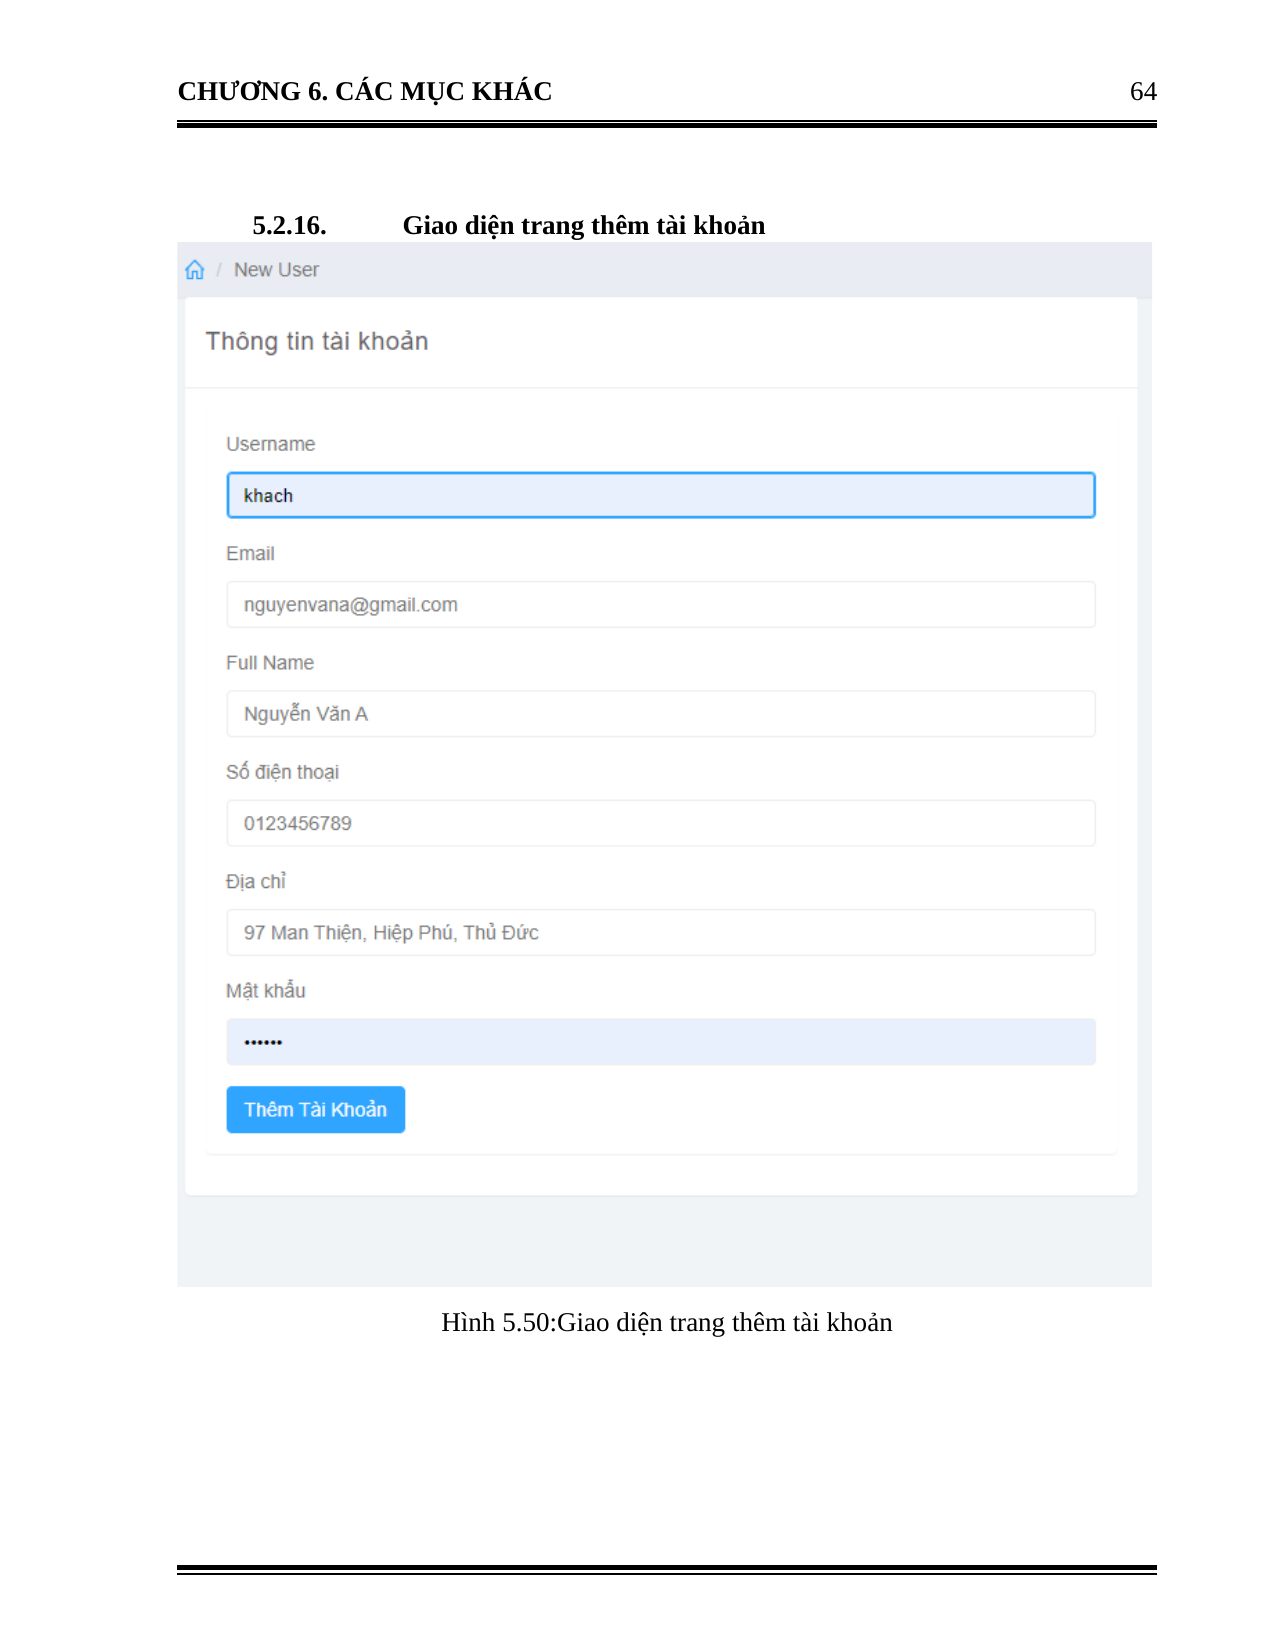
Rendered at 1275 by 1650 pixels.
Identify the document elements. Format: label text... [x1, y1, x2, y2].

picture [177, 242, 1153, 1287]
subtitle Giao diện trang thêm tài khoản [252, 209, 1157, 240]
